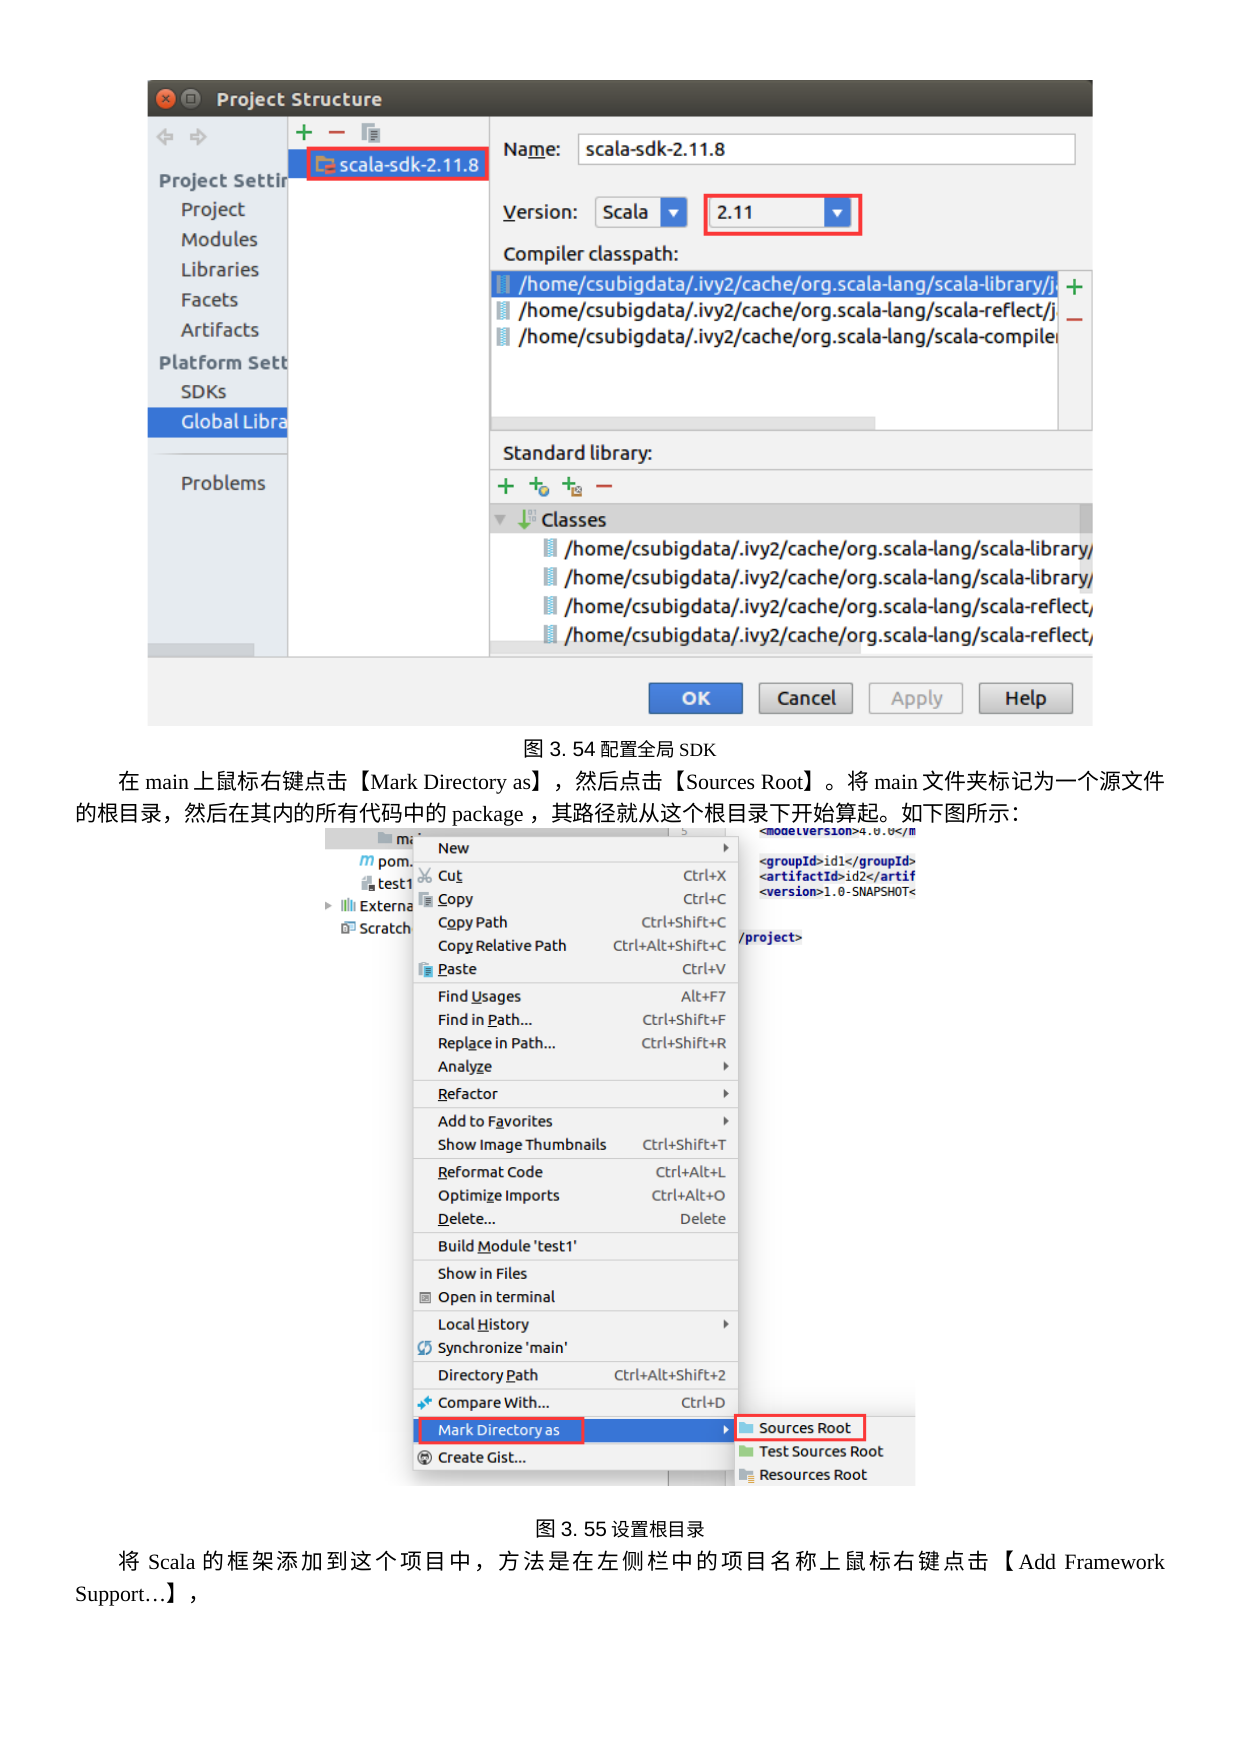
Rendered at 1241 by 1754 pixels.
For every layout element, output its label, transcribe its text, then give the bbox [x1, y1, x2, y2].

picture [147, 80, 1093, 726]
text 图 3. 54 配置全局SDK [75, 731, 1165, 763]
picture [325, 828, 916, 1486]
text 图 3. 55 设置根目录 [75, 1511, 1165, 1543]
text 在main上鼠标右键点击【Mark Directory as】，然后点击【Sources Root】。将main文件夹标记为一个源文件的根目录，然后在其内的所有代码中的 package ，其路径就从这个根目录下开始算起。如下图所示： [75, 763, 1165, 828]
text 将Scala的框架添加到这个项目中，方法是在左侧栏中的项目名称上鼠标右键点击【Add Framework Support…】， [75, 1543, 1165, 1608]
